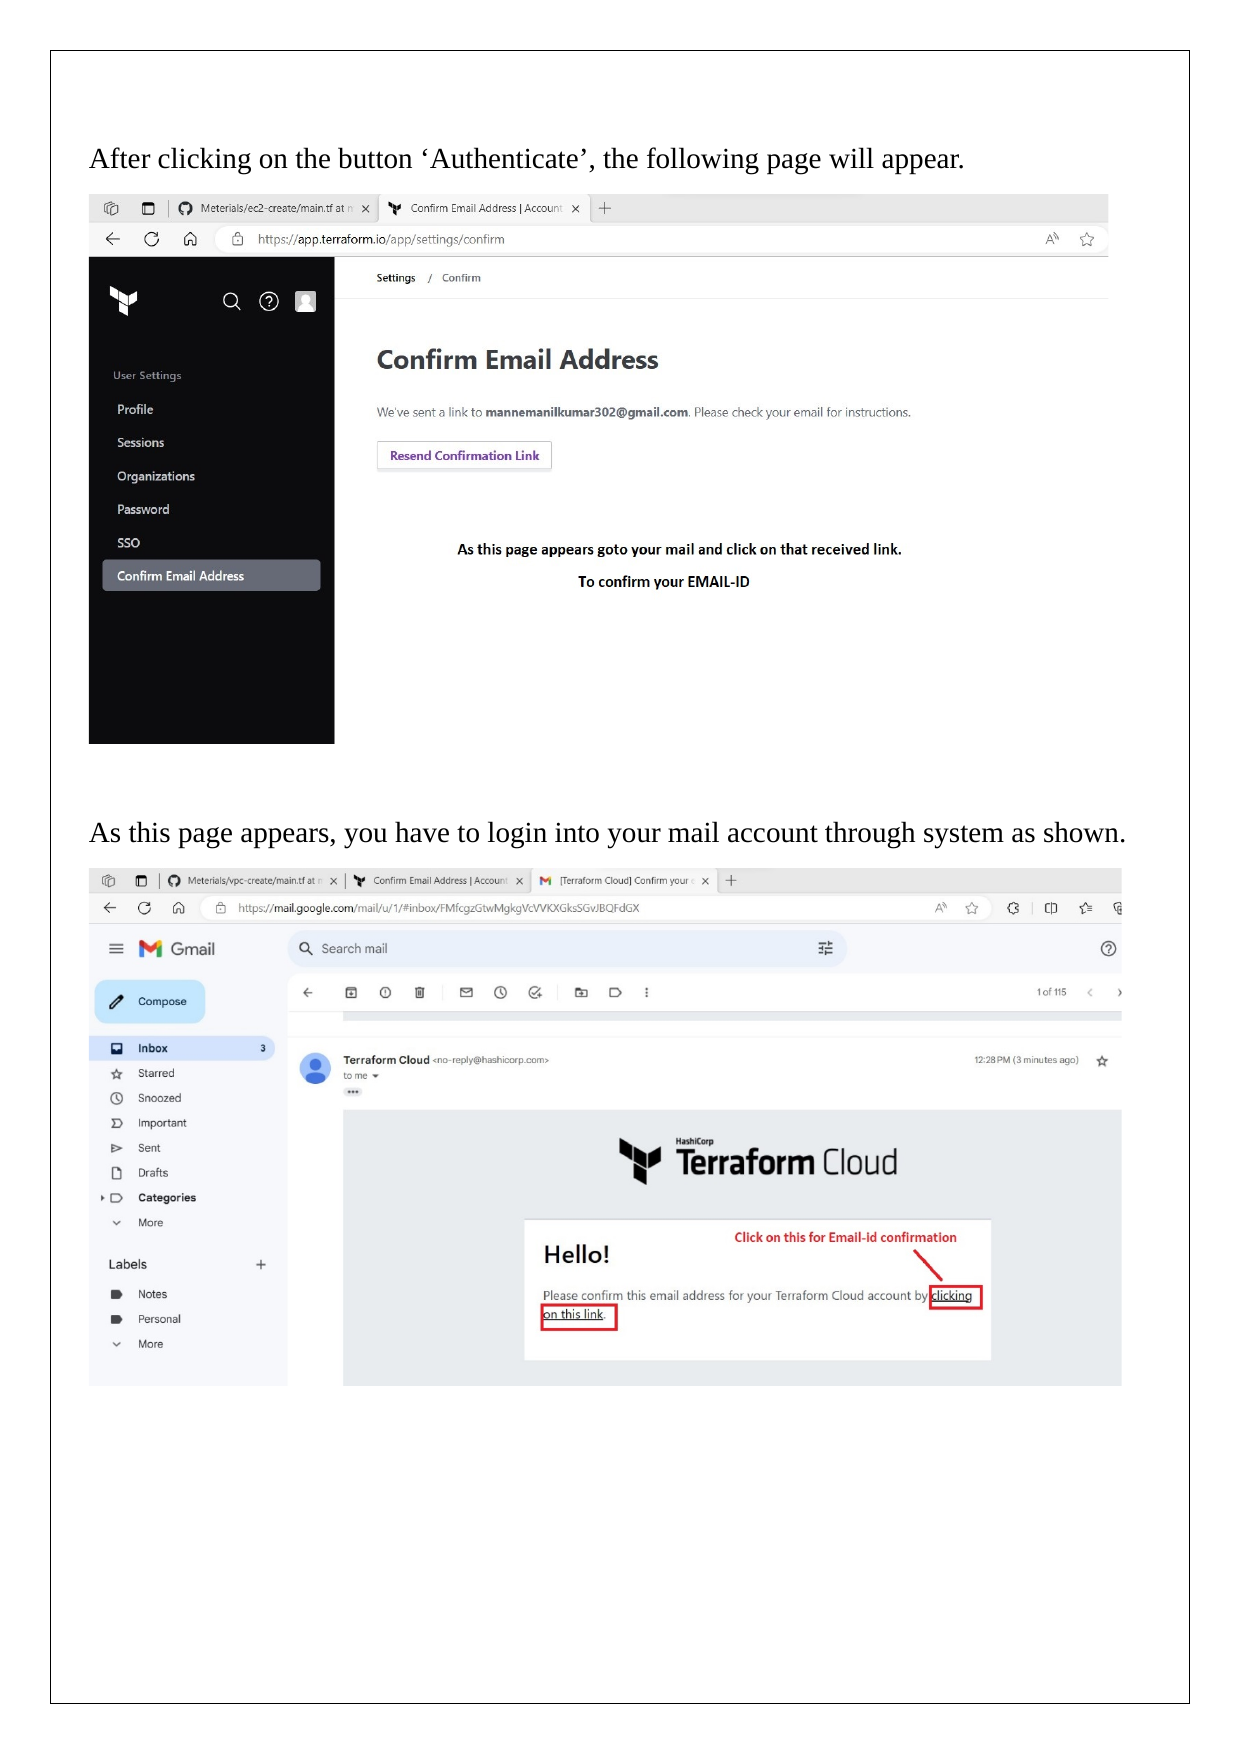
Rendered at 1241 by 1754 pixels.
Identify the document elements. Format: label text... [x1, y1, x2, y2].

text As this page appears, you have to login into your mail account through system as shown. [89, 816, 1167, 849]
text After clicking on the button ‘Authenticate’, the following page will appear. [89, 141, 1167, 175]
picture [88, 194, 1109, 744]
picture [88, 868, 1122, 1386]
